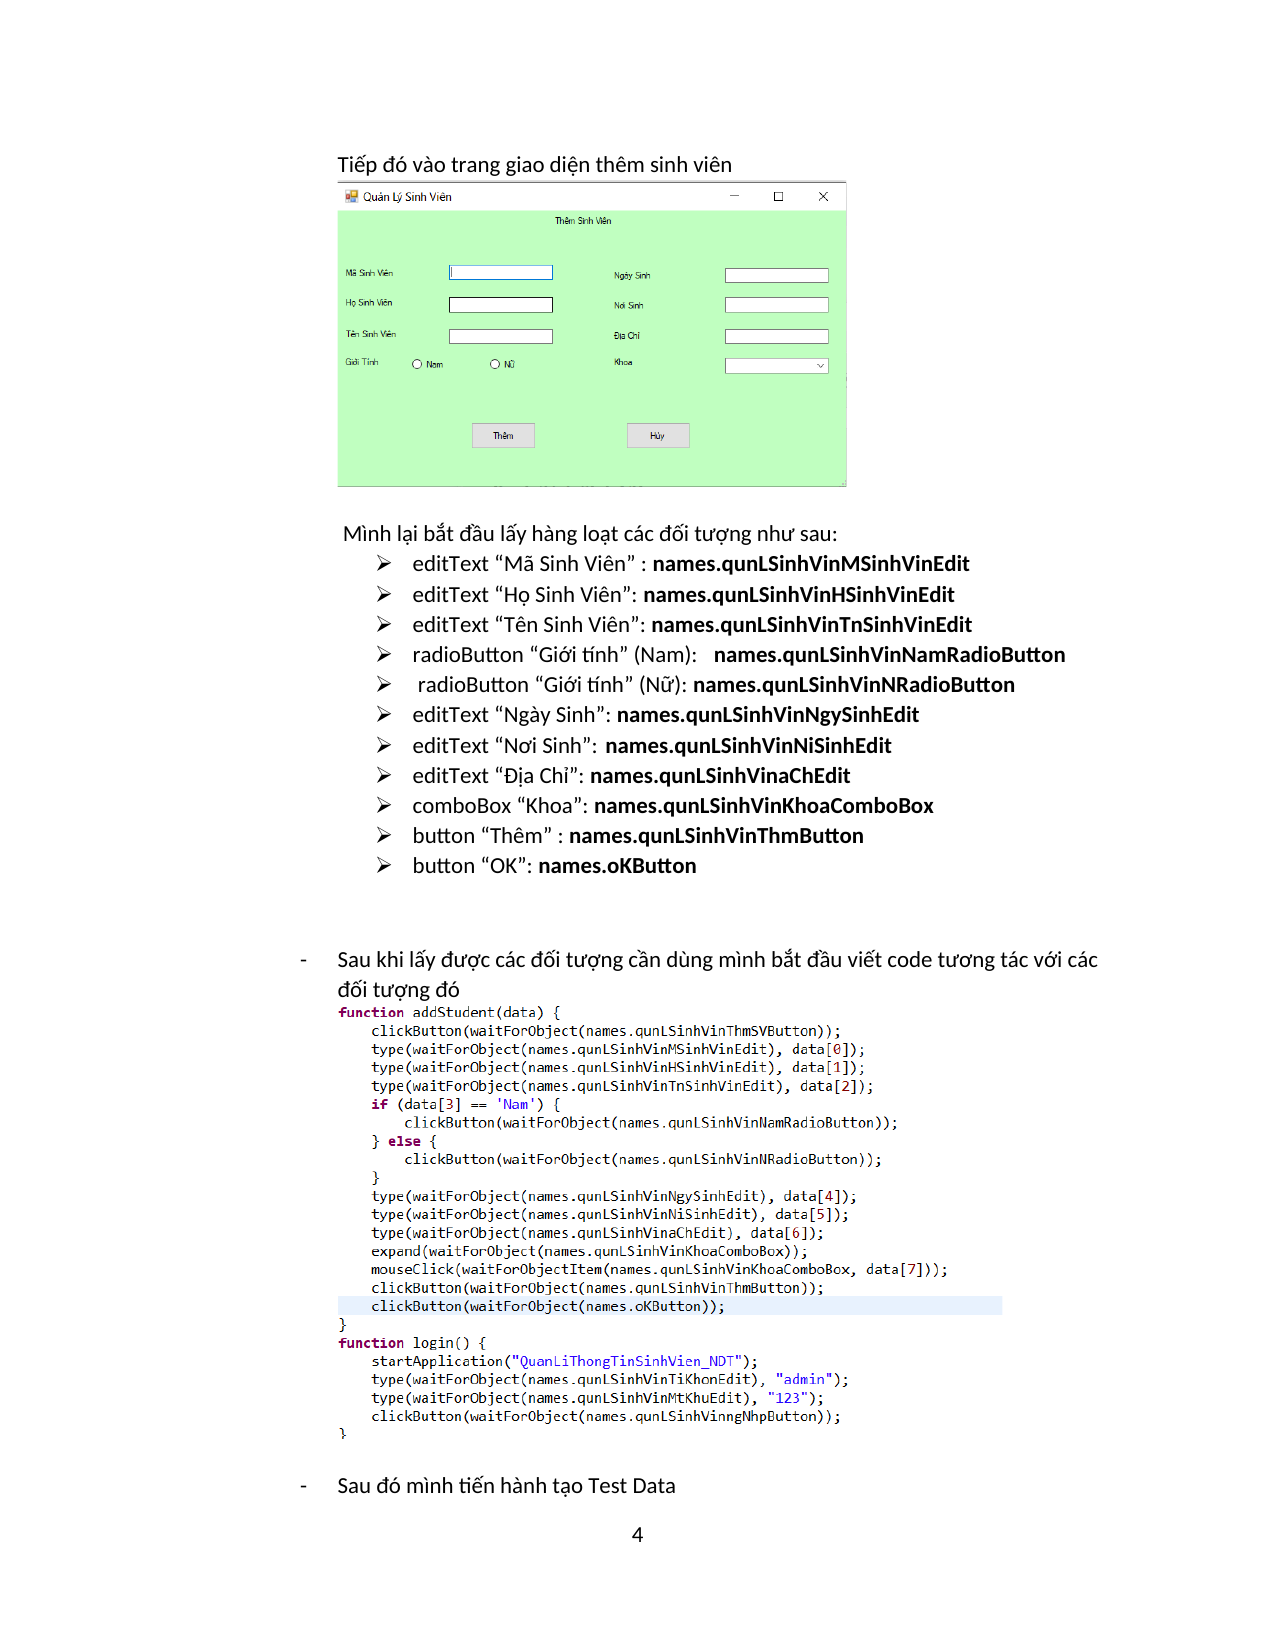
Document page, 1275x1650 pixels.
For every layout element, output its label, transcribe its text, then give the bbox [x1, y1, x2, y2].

list Mình lại bắt đầu lấy hàng loạt các đối tượng như sau: [337, 519, 1125, 547]
picture [337, 1005, 1003, 1439]
list button “OK”: names.oKButton [375, 852, 1125, 880]
list editText “Ngày Sinh”: names.qunLSinhVinNgySinhEdit [375, 701, 1125, 729]
list Tiếp đó vào trang giao diện thêm sinh viên [337, 150, 1125, 178]
list button “Thêm” : names.qunLSinhVinThmButton [375, 821, 1125, 849]
list comboBox “Khoa”: names.qunLSinhVinKhoaComboBox [375, 791, 1125, 819]
list editText “Nơi Sinh”: names.qunLSinhVinNiSinhEdit [375, 731, 1125, 759]
list editText “Địa Chỉ”: names.qunLSinhVinaChEdit [375, 761, 1125, 789]
list editText “Tên Sinh Viên”: names.qunLSinhVinTnSinhVinEdit [375, 610, 1125, 638]
list editText “Họ Sinh Viên”: names.qunLSinhVinHSinhVinEdit [375, 580, 1125, 608]
picture [337, 180, 847, 487]
list radioButton “Giới tính” (Nữ): names.qunLSinhVinNRadioButton [375, 670, 1125, 698]
list Sau khi lấy được các đối tượng cần dùng mình bắt đầu viết code tương tác với các đối tượng đó [300, 945, 1125, 1004]
list editText “Mã Sinh Viên” : names.qunLSinhVinMSinhVinEdit [375, 549, 1125, 578]
list radioButton “Giới tính” (Nam): names.qunLSinhVinNamRadioButton [375, 640, 1125, 668]
list Sau đó mình tiến hành tạo Test Data [300, 1471, 1125, 1499]
